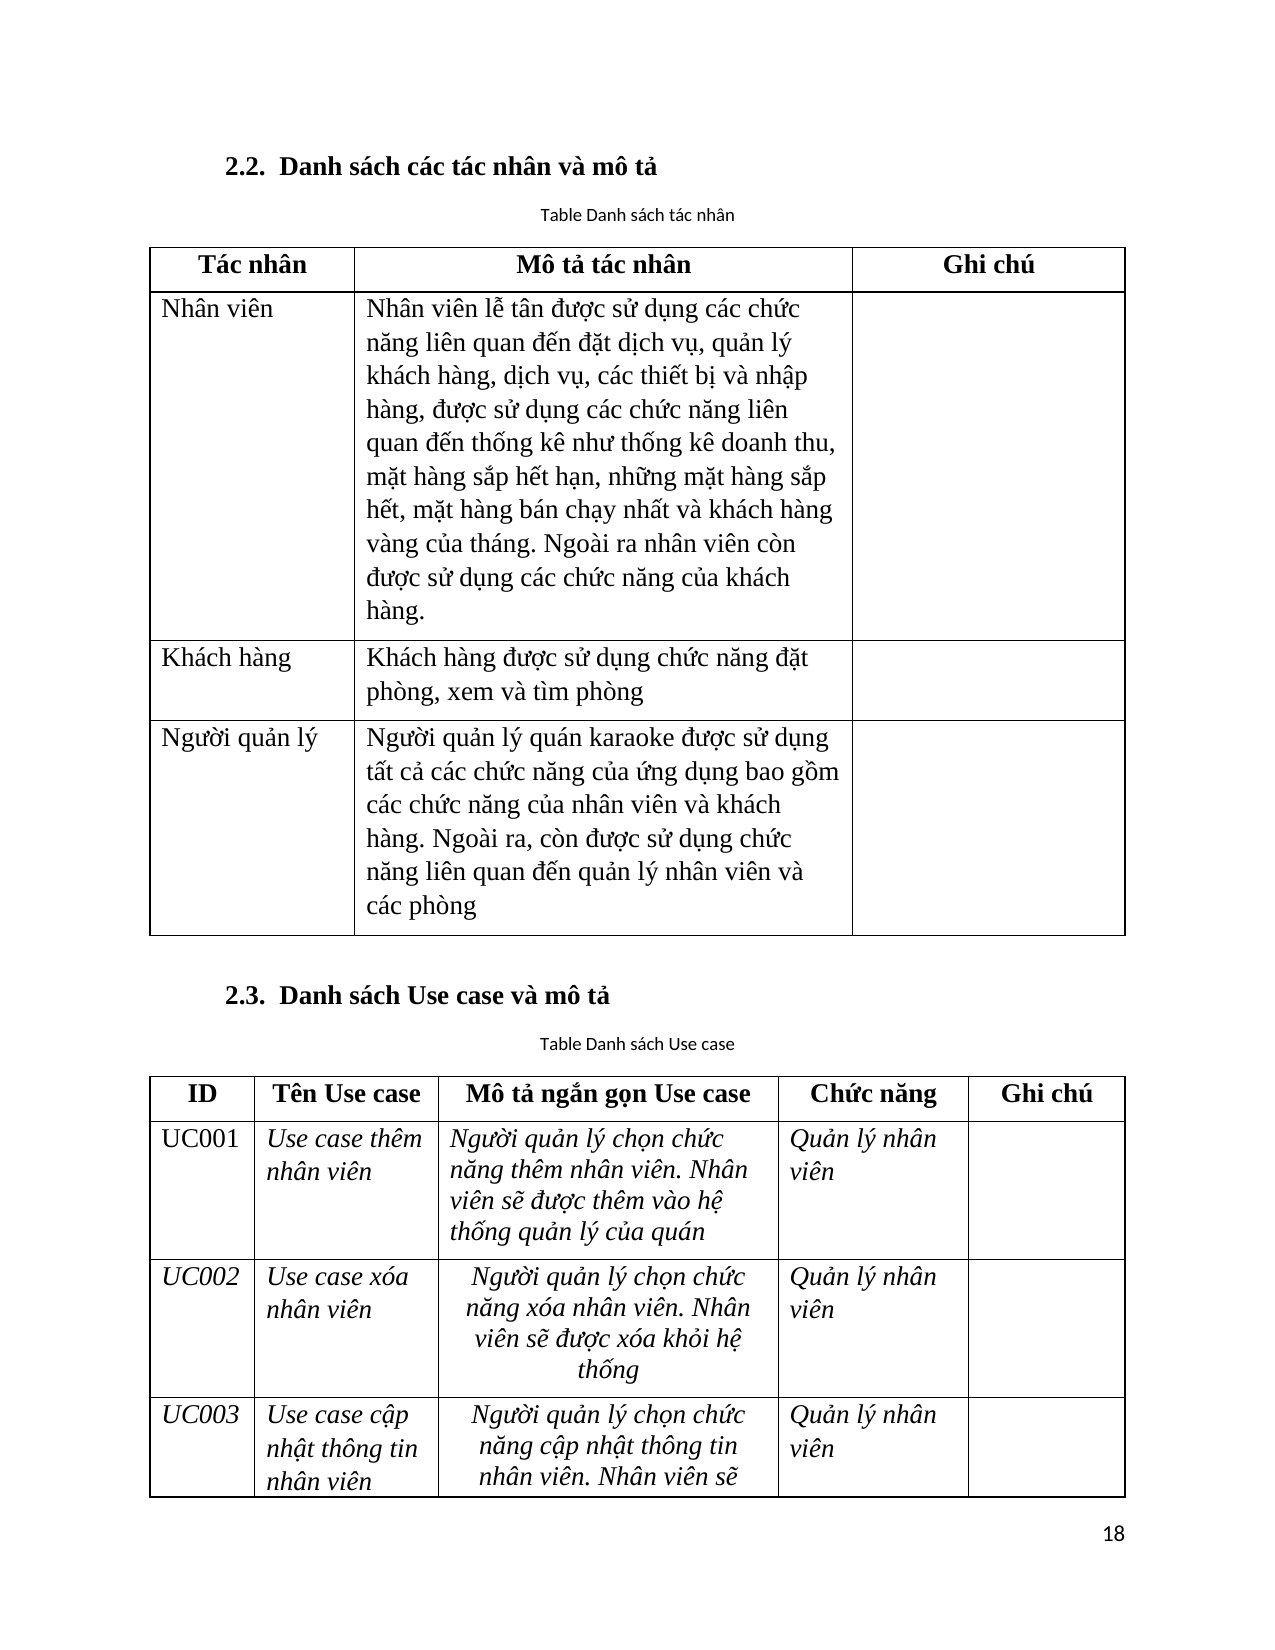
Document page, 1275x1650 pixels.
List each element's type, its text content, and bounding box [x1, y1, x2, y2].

table_header Tác nhân [151, 248, 354, 291]
table_header Chức năng [779, 1077, 968, 1121]
table_cell UC001 [151, 1122, 254, 1259]
table_header Tên Use case [255, 1077, 438, 1121]
table_cell [853, 721, 1124, 935]
table_cell Người quản lý chọn chức năng xóa nhân viên. Nhân viên sẽ được xóa khỏi hệ thống [439, 1260, 778, 1397]
table_cell [969, 1260, 1124, 1397]
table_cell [255, 1398, 438, 1496]
table_cell Khách hàng [151, 641, 354, 720]
table_cell [969, 1122, 1124, 1259]
table_cell Người quản lý chọn chức năng thêm nhân viên. Nhân viên sẽ được thêm vào hệ thống quản lý của quán [439, 1122, 778, 1259]
text Danh sách các tác nhân và mô tả [225, 150, 1125, 181]
table_cell Người quản lý quán karaoke được sử dụng tất cả các chức năng của ứng dụng bao gồm các chức năng của nhân viên và khách hàng. Ngoài ra, còn được sử dụng chức năng liên quan đến quản lý nhân viên và các phòng [355, 721, 852, 935]
table_cell Quản lý nhân viên [779, 1398, 968, 1496]
table_cell Use case thêm nhân viên [255, 1122, 438, 1259]
table_cell Người quản lý [151, 721, 354, 935]
text Danh sách Use case và mô tả [225, 979, 1125, 1011]
table_cell Quản lý nhân viên [779, 1260, 968, 1397]
table_cell [853, 641, 1124, 720]
table_cell [853, 293, 1124, 640]
table_cell Nhân viên lễ tân được sử dụng các chức năng liên quan đến đặt dịch vụ, quản lý khách hàng, dịch vụ, các thiết bị và nhập hàng, được sử dụng các chức năng liên quan đến thống kê như thống kê doanh thu, mặt hàng sắp hết hạn, những mặt hàng sắp hết, mặt hàng bán chạy nhất và khách hàng vàng của tháng. Ngoài ra nhân viên còn được sử dụng các chức năng của khách hàng. [355, 293, 852, 640]
table_cell Use case xóa nhân viên [255, 1260, 438, 1397]
table_cell UC002 [151, 1260, 254, 1397]
text Table Danh sách tác nhân [150, 203, 1125, 226]
text Table Danh sách Use case [150, 1032, 1125, 1055]
table_header Ghi chú [853, 248, 1124, 291]
table_cell [969, 1398, 1124, 1496]
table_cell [439, 1398, 778, 1496]
table_cell Nhân viên [151, 293, 354, 640]
table_header Mô tả ngắn gọn Use case [439, 1077, 778, 1121]
table_header Mô tả tác nhân [355, 248, 852, 291]
table_header Ghi chú [969, 1077, 1124, 1121]
table_cell Quản lý nhân viên [779, 1122, 968, 1259]
table_cell Khách hàng được sử dụng chức năng đặt phòng, xem và tìm phòng [355, 641, 852, 720]
table_header ID [151, 1077, 254, 1121]
table_cell UC003 [151, 1398, 254, 1496]
